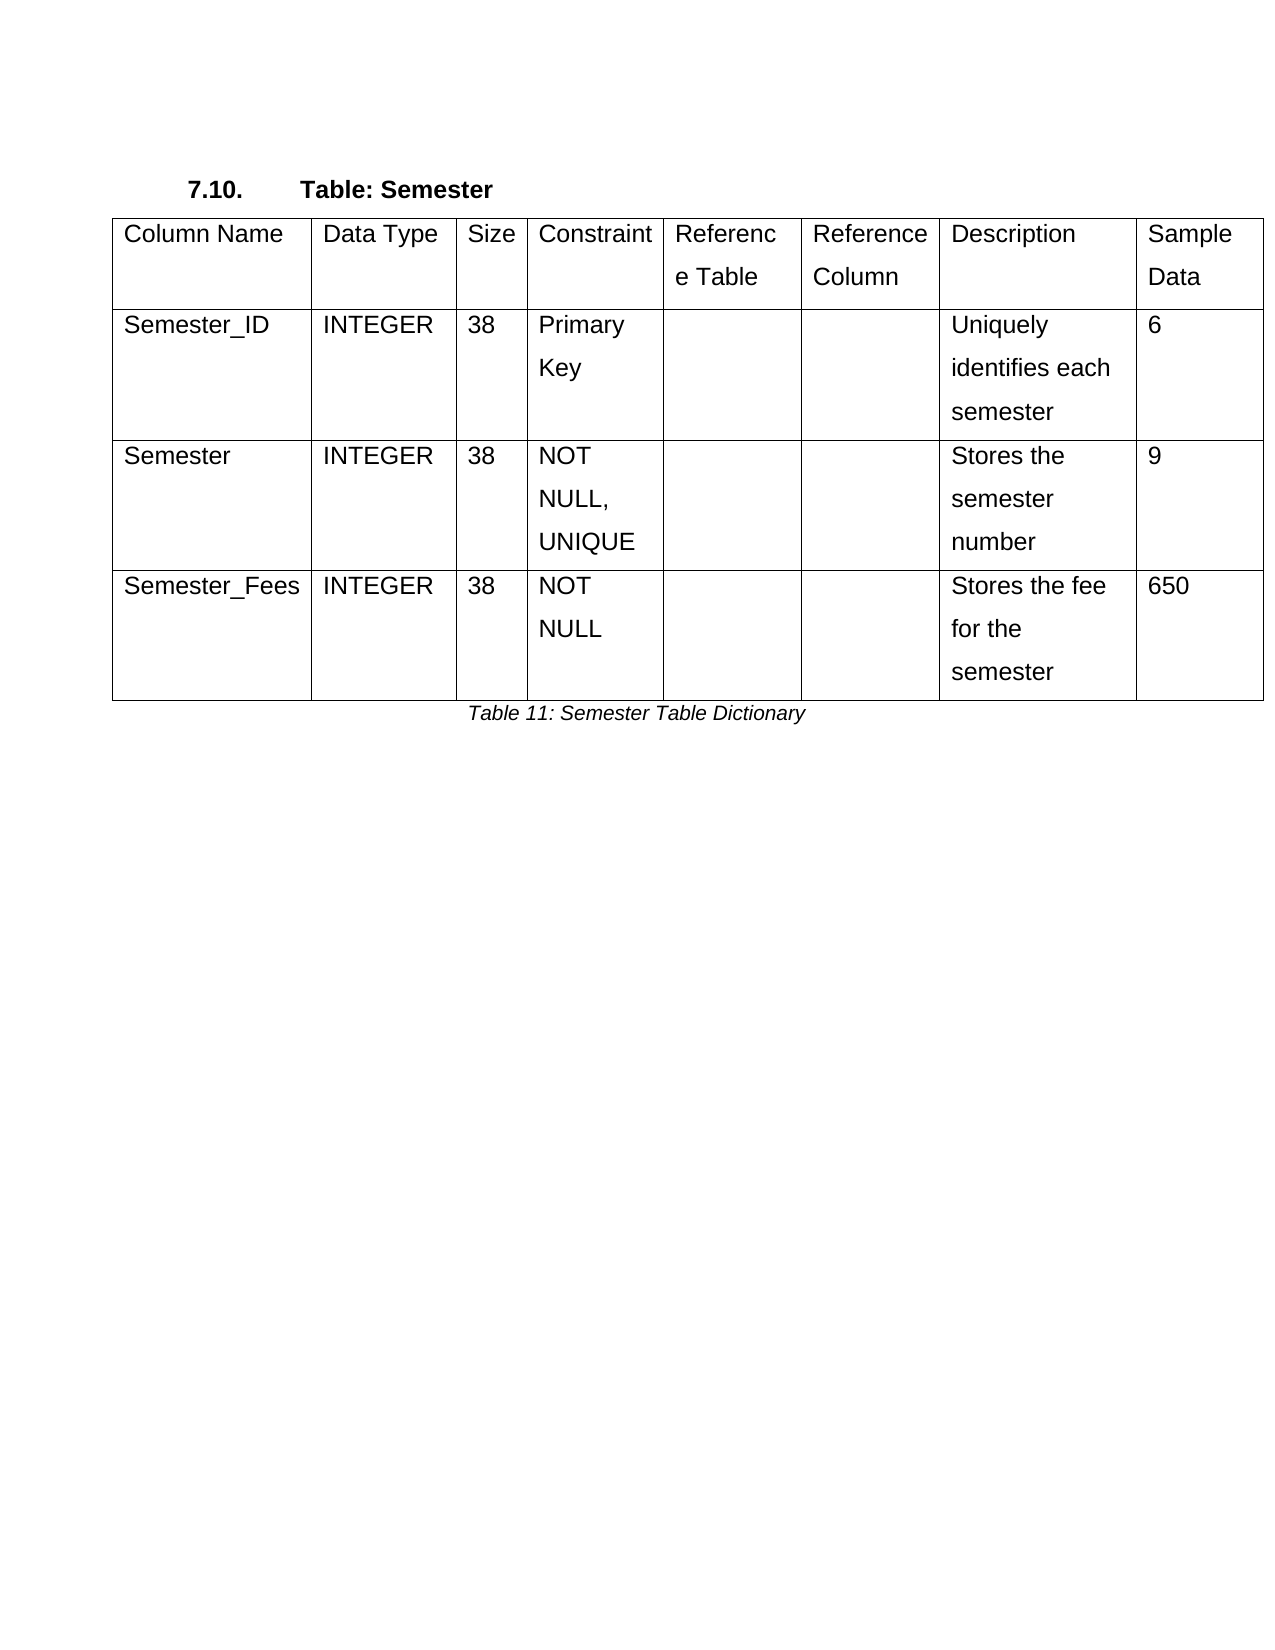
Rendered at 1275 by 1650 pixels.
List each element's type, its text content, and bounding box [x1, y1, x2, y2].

table_header Constraint [528, 219, 663, 309]
table_header Column Name [113, 219, 311, 309]
table_cell Stores the fee for the semester [940, 571, 1136, 700]
subtitle Table: Semester [187, 175, 1125, 204]
table_cell 38 [457, 441, 527, 570]
table_cell [664, 441, 801, 570]
table_cell [802, 571, 939, 700]
table_cell INTEGER [312, 441, 456, 570]
table_cell [664, 571, 801, 700]
table_cell NOT NULL [528, 571, 663, 700]
table_cell 38 [457, 310, 527, 439]
table_cell Semester_ID [113, 310, 311, 439]
table_cell INTEGER [312, 571, 456, 700]
table_cell 6 [1137, 310, 1263, 439]
table_cell Uniquely identifies each semester [940, 310, 1136, 439]
table_cell 38 [457, 571, 527, 700]
table_cell Semester [113, 441, 311, 570]
text Table : Semester Table Dictionary [150, 701, 1125, 725]
table_cell NOT NULL, UNIQUE [528, 441, 663, 570]
table_cell Primary Key [528, 310, 663, 439]
table_cell 650 [1137, 571, 1263, 700]
table_cell [802, 441, 939, 570]
table_header Description [940, 219, 1136, 309]
table_cell [664, 310, 801, 439]
table_cell Stores the semester number [940, 441, 1136, 570]
table_header Reference Column [802, 219, 939, 309]
table_cell [802, 310, 939, 439]
table_header Reference Table [664, 219, 801, 309]
table_header Data Type [312, 219, 456, 309]
table_cell 9 [1137, 441, 1263, 570]
table_cell INTEGER [312, 310, 456, 439]
table_cell Semester_Fees [113, 571, 311, 700]
table_header Sample Data [1137, 219, 1263, 309]
table_header Size [457, 219, 527, 309]
